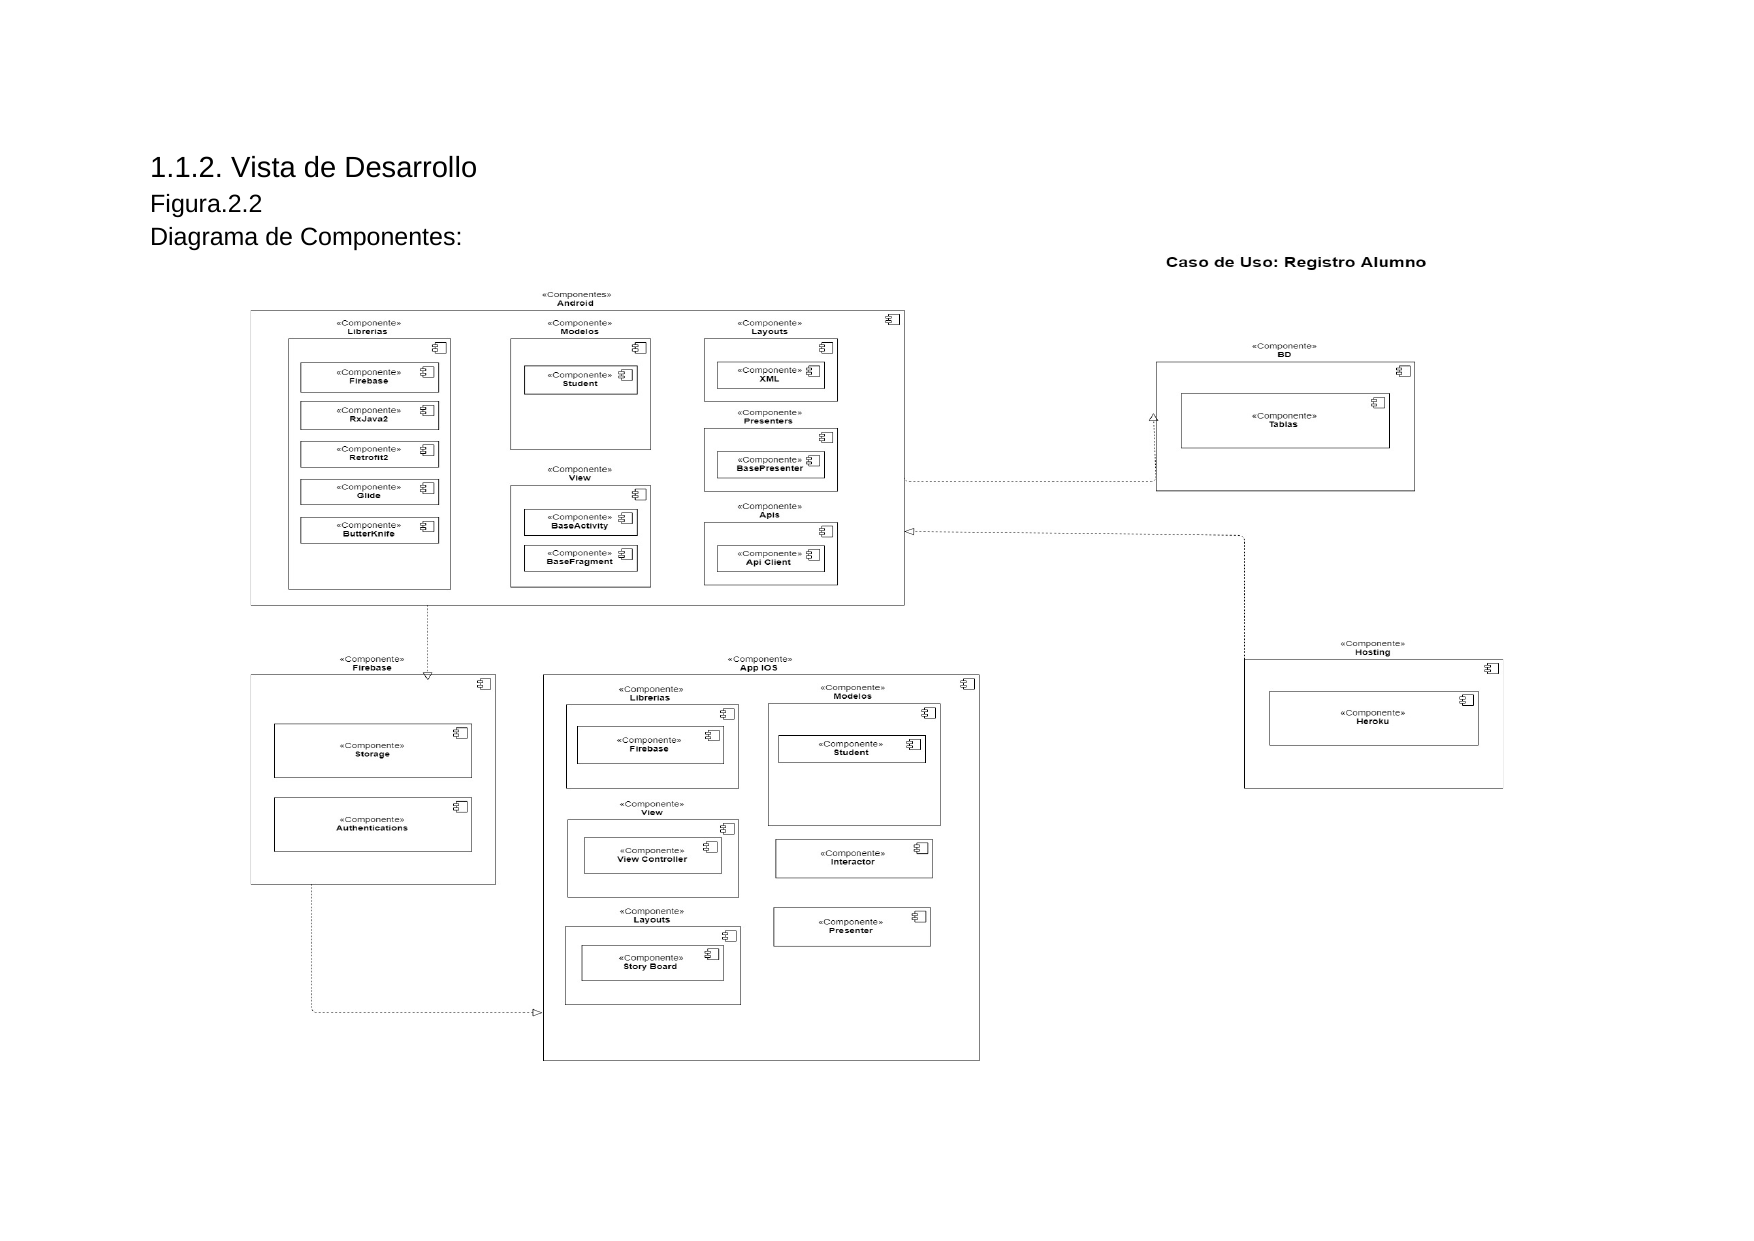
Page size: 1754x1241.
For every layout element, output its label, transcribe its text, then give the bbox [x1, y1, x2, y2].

text Diagrama de Componentes: [150, 222, 1604, 250]
text Figura.2.2 [150, 188, 1604, 217]
text 1.1.2. Vista de Desarrollo [150, 150, 1604, 183]
picture [250, 254, 1504, 1061]
